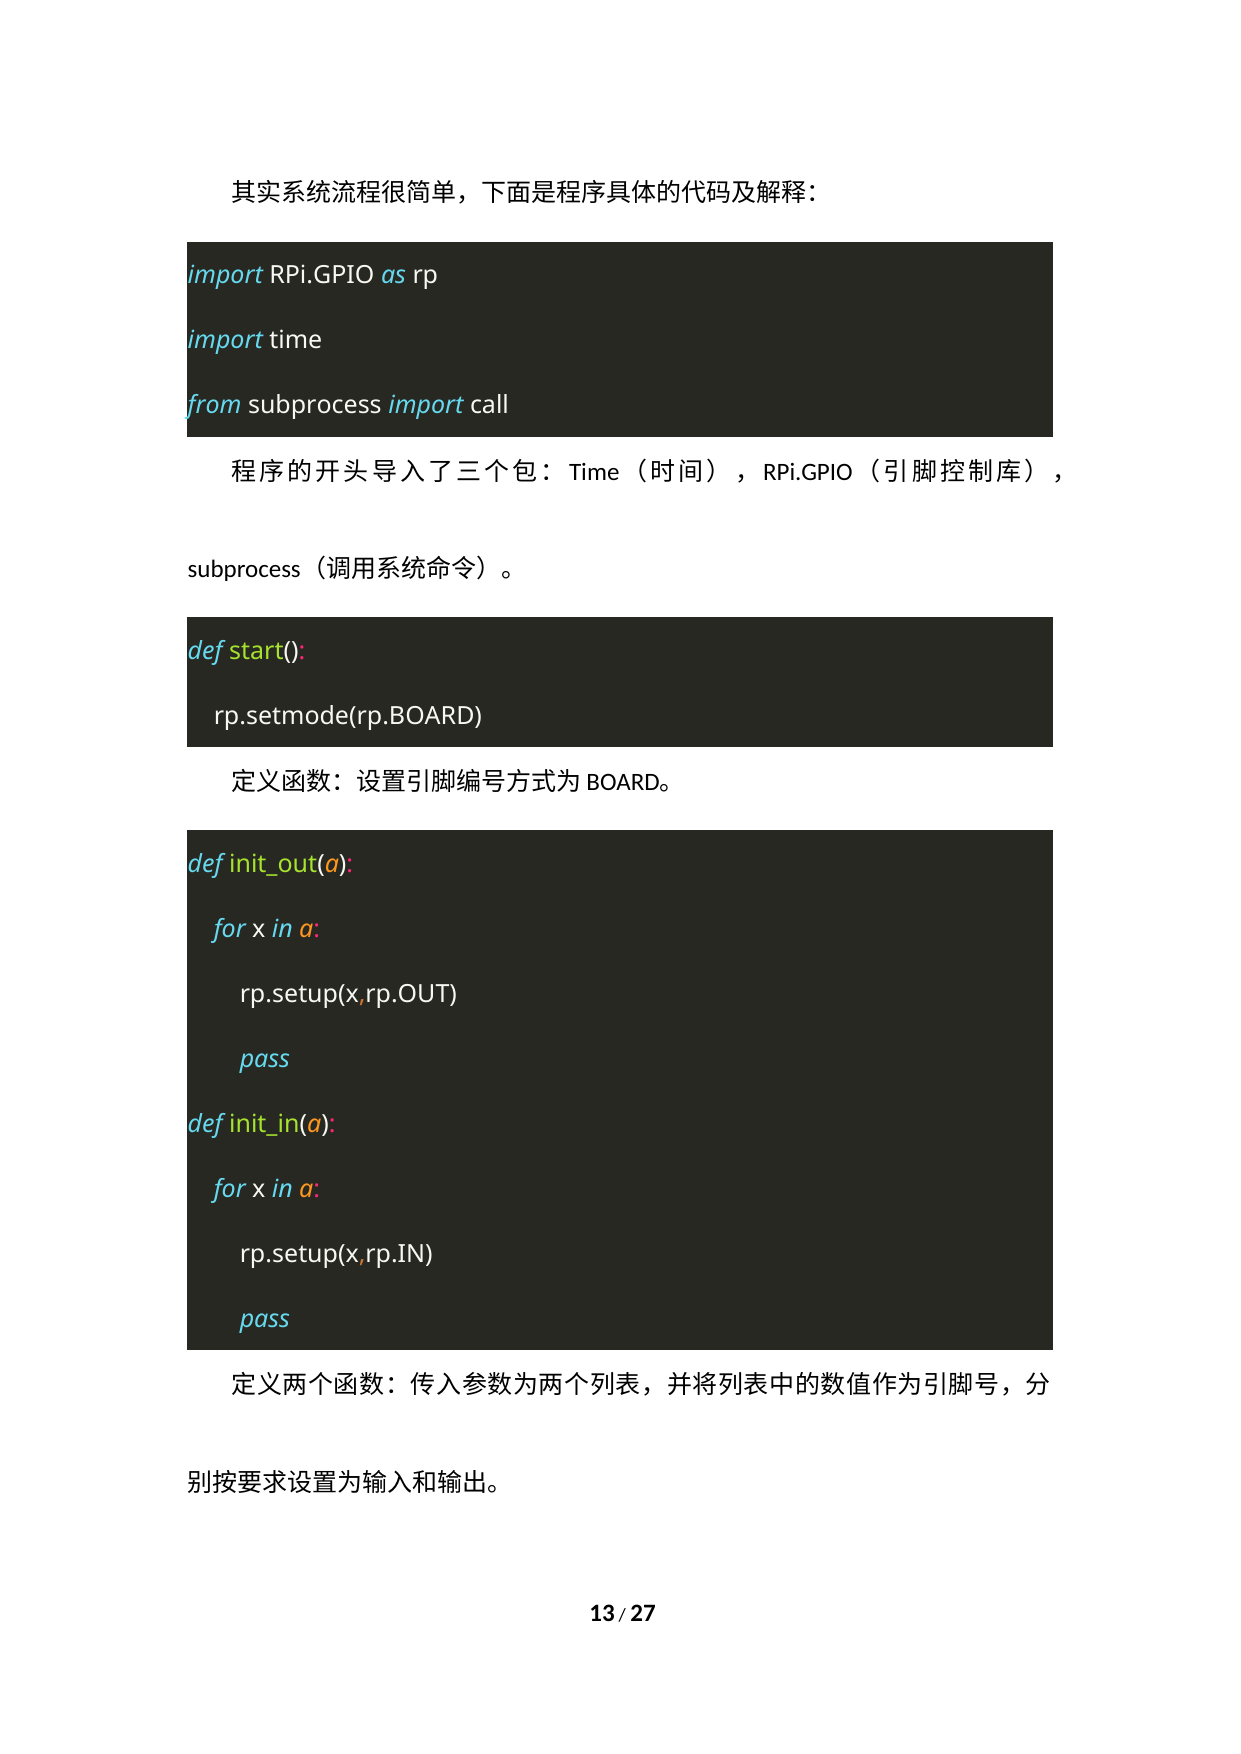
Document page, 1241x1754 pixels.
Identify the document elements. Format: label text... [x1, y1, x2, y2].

text 程序的开头导入了三个包：Time（时间），RPi.GPIO（引脚控制库），subprocess（调用系统命令）。 [187, 437, 1053, 599]
text 定义两个函数：传入参数为两个列表，并将列表中的数值作为引脚号，分别按要求设置为输入和输出。 [187, 1350, 1053, 1513]
text 其实系统流程很简单，下面是程序具体的代码及解释： [187, 158, 1053, 223]
text import RPi.GPIO as rp import time from subprocess import call [187, 242, 1053, 437]
text def start(): rp.setmode(rp.BOARD) [187, 617, 1053, 747]
text 定义函数：设置引脚编号方式为BOARD。 [187, 747, 1053, 812]
text def init_out(a): for x in a: rp.setup(x,rp.OUT) pass def init_in(a): for x in a: rp.setup(x,rp.IN) pass [187, 830, 1053, 1350]
